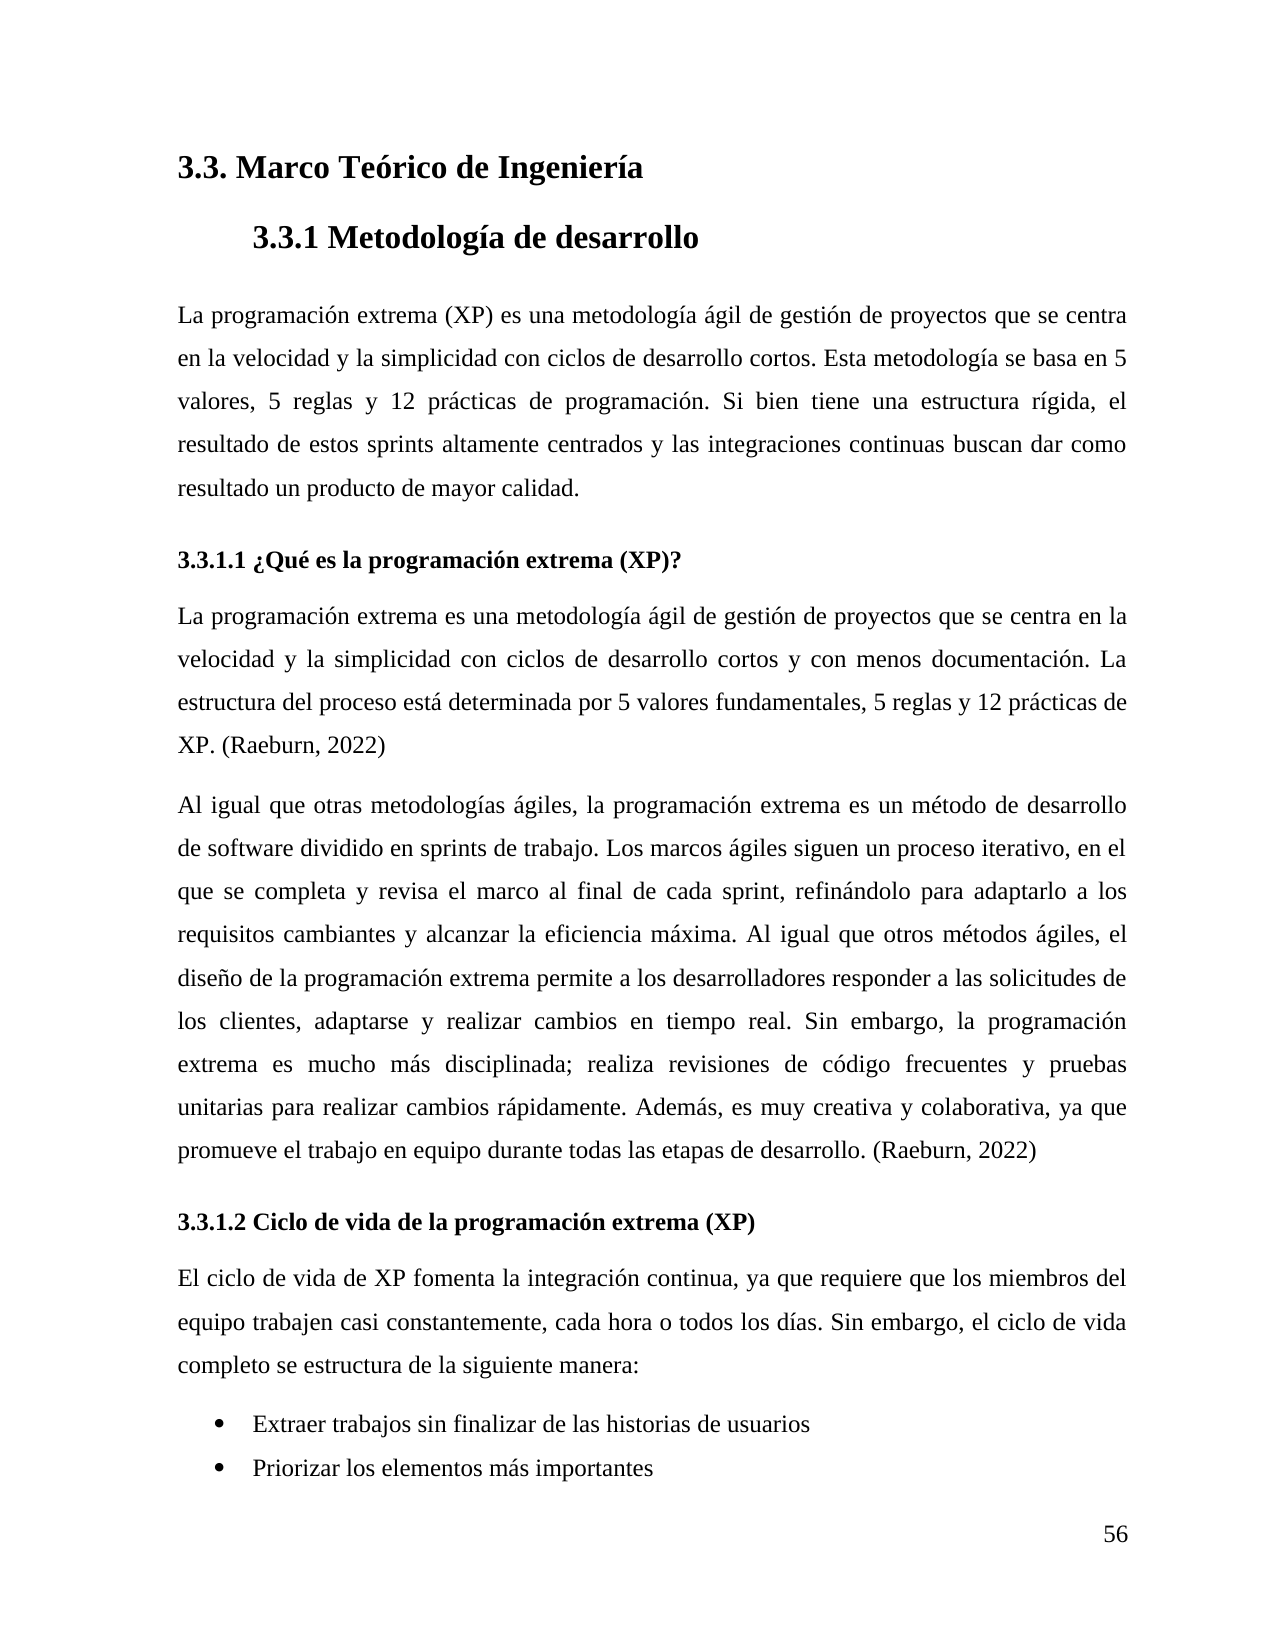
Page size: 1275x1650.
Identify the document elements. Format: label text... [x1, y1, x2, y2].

subtitle 3.3.1.2 Ciclo de vida de la programación extrema (XP) [177, 1207, 1128, 1236]
subtitle 3.3. Marco Teórico de Ingeniería [177, 147, 1128, 185]
text La programación extrema (XP) es una metodología ágil de gestión de proyectos que se centra en la velocidad y la simplicidad con ciclos de desarrollo cortos. Esta metodología se basa en 5 valores, 5 reglas y 12 prácticas de programación. Si bien tiene una estructura rígida, el resultado de estos sprints altamente centrados y las integraciones continuas buscan dar como resultado un producto de mayor calidad. [177, 300, 1128, 501]
text La programación extrema es una metodología ágil de gestión de proyectos que se centra en la velocidad y la simplicidad con ciclos de desarrollo cortos y con menos documentación. La estructura del proceso está determinada por 5 valores fundamentales, 5 reglas y 12 prácticas de XP. [177, 601, 1128, 759]
list Priorizar los elementos más importantes [215, 1453, 1128, 1481]
subtitle 3.3.1 Metodología de desarrollo [177, 218, 1128, 256]
list Extraer trabajos sin finalizar de las historias de usuarios [215, 1409, 1128, 1438]
text El ciclo de vida de XP fomenta la integración continua, ya que requiere que los miembros del equipo trabajen casi constantemente, cada hora o todos los días. Sin embargo, el ciclo de vida completo se estructura de la siguiente manera: [177, 1263, 1128, 1378]
text Al igual que otras metodologías ágiles, la programación extrema es un método de desarrollo de software dividido en sprints de trabajo. Los marcos ágiles siguen un proceso iterativo, en el que se completa y revisa el marco al final de cada sprint, refinándolo para adaptarlo a los requisitos cambiantes y alcanzar la eficiencia máxima. Al igual que otros métodos ágiles, el diseño de la programación extrema permite a los desarrolladores responder a las solicitudes de los clientes, adaptarse y realizar cambios en tiempo real. Sin embargo, la programación extrema es mucho más disciplinada; realiza revisiones de código frecuentes y pruebas unitarias para realizar cambios rápidamente. Además, es muy creativa y colaborativa, ya que promueve el trabajo en equipo durante todas las etapas de desarrollo. [177, 790, 1128, 1164]
subtitle 3.3.1.1 ¿Qué es la programación extrema (XP)? [177, 545, 1128, 574]
